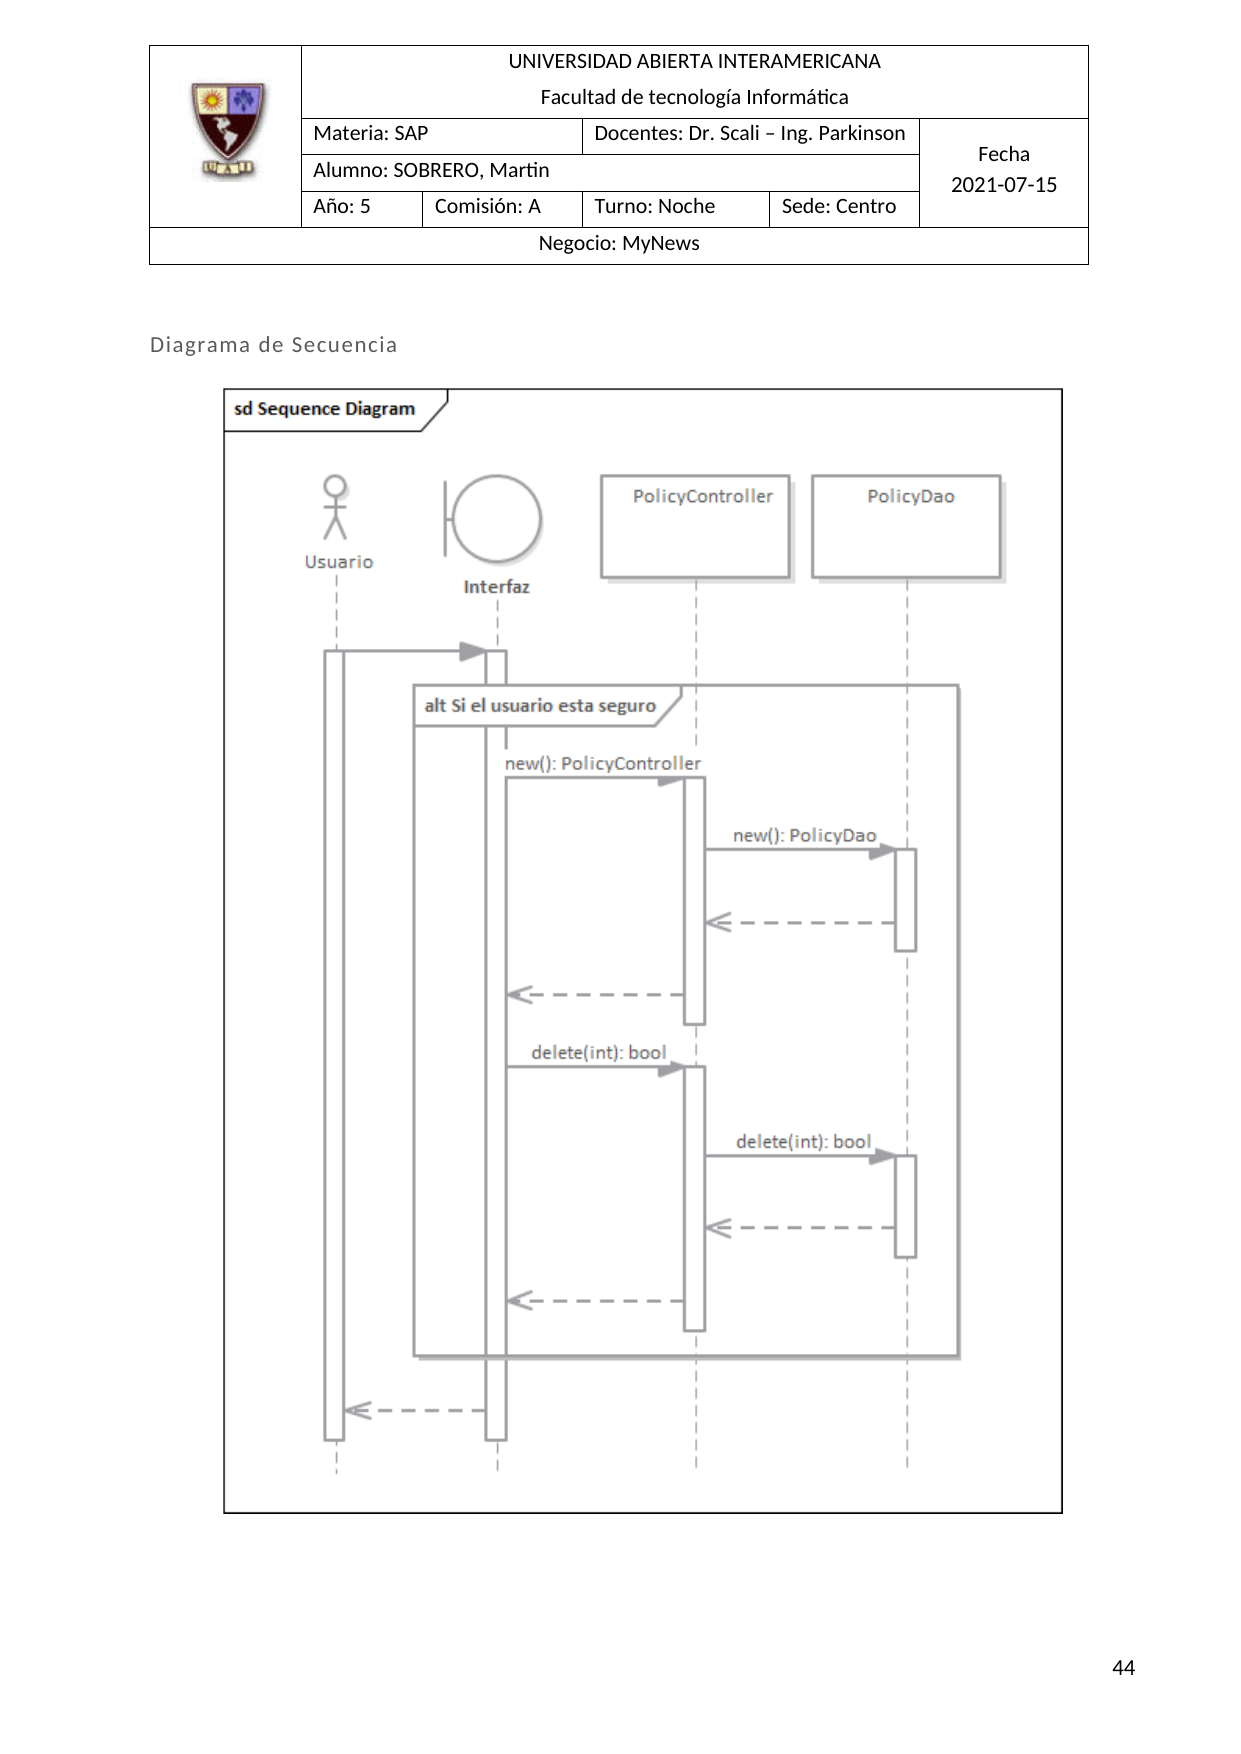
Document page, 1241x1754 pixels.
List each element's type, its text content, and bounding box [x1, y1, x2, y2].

subtitle Diagrama de Secuencia [150, 330, 1135, 358]
picture [177, 74, 278, 187]
picture [222, 387, 1063, 1514]
